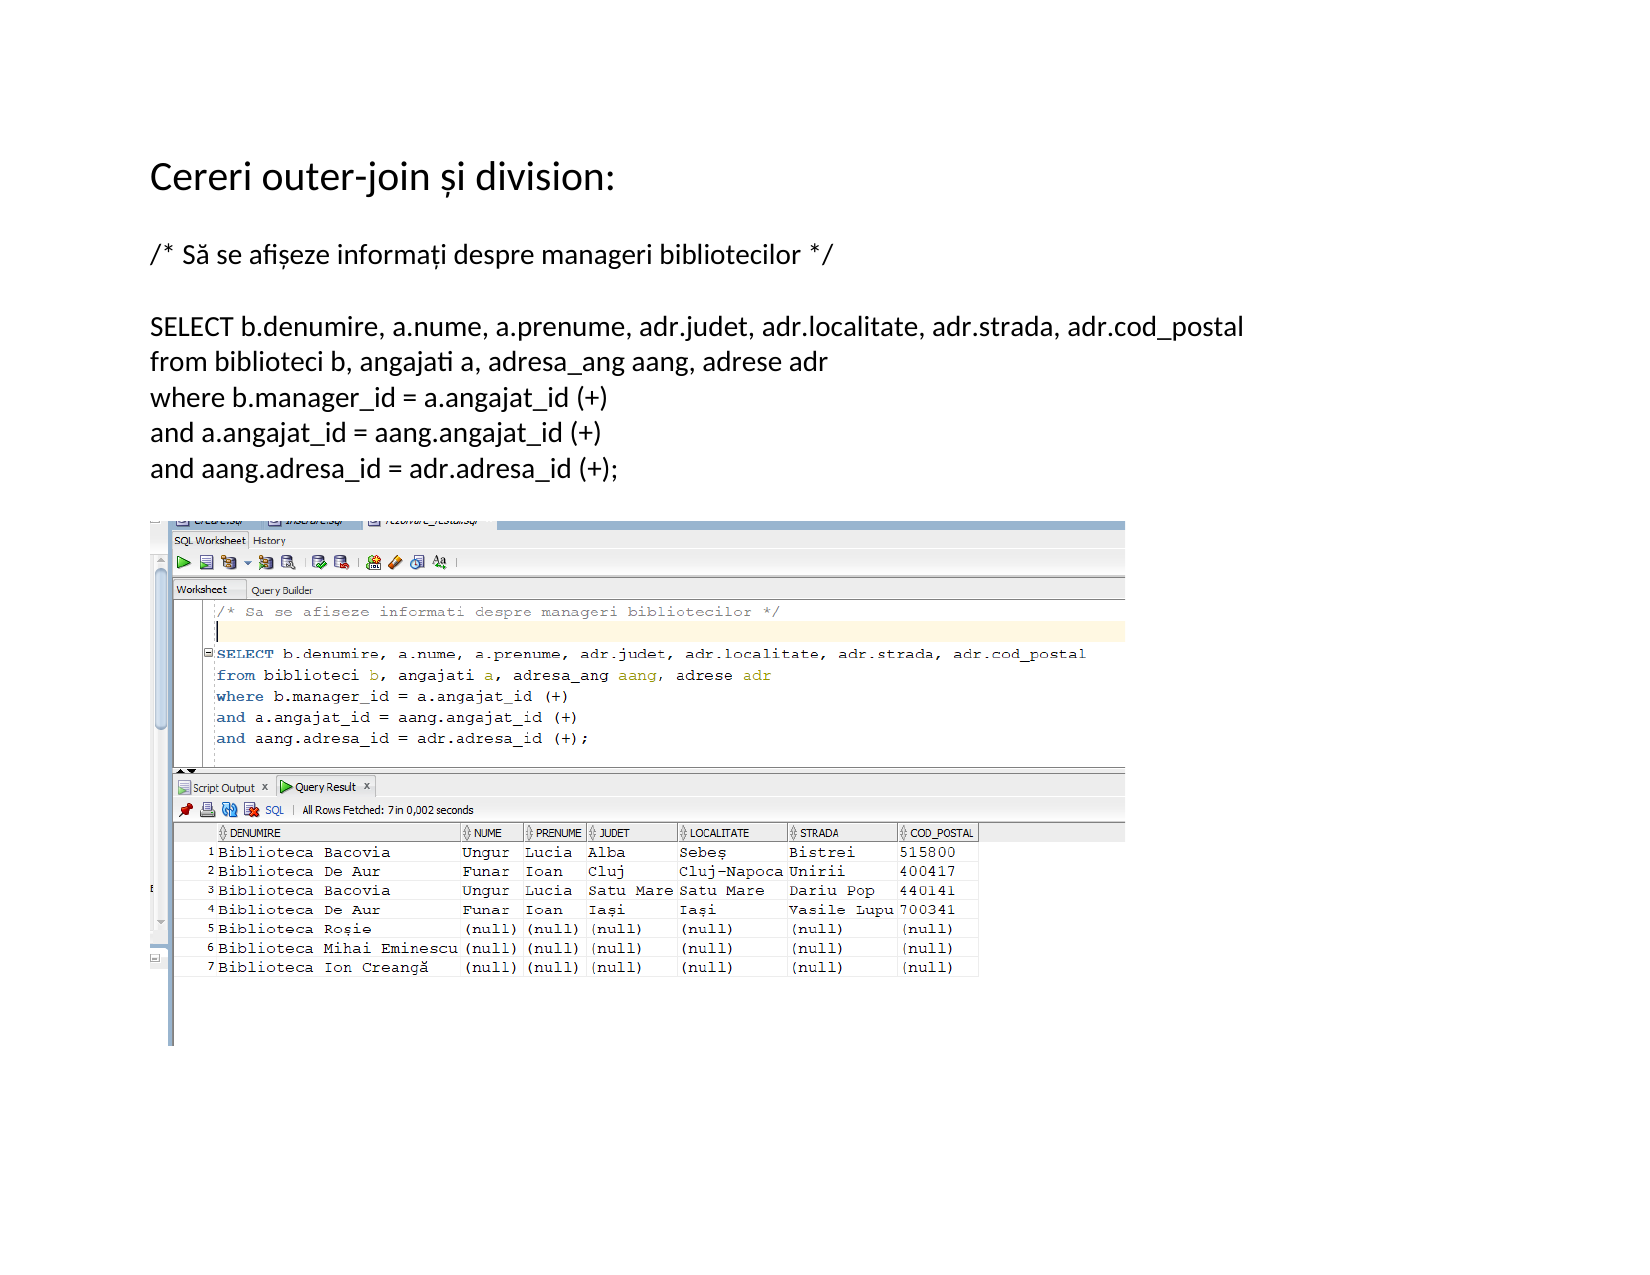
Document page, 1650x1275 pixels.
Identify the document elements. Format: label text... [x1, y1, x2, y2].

text SELECT b.denumire, a.nume, a.prenume, adr.judet, adr.localitate, adr.strada, adr.cod_postal [150, 308, 1500, 343]
picture [150, 521, 1125, 1046]
text /* Să se afișeze informați despre manageri bibliotecilor */ [150, 236, 1500, 272]
text and a.angajat_id = aang.angajat_id (+) [150, 414, 1500, 450]
text where b.manager_id = a.angajat_id (+) [150, 379, 1500, 414]
text from biblioteci b, angajati a, adresa_ang aang, adrese adr [150, 343, 1500, 379]
text and aang.adresa_id = adr.adresa_id (+); [150, 450, 1500, 486]
text Cereri outer-join și division: [150, 150, 1500, 201]
